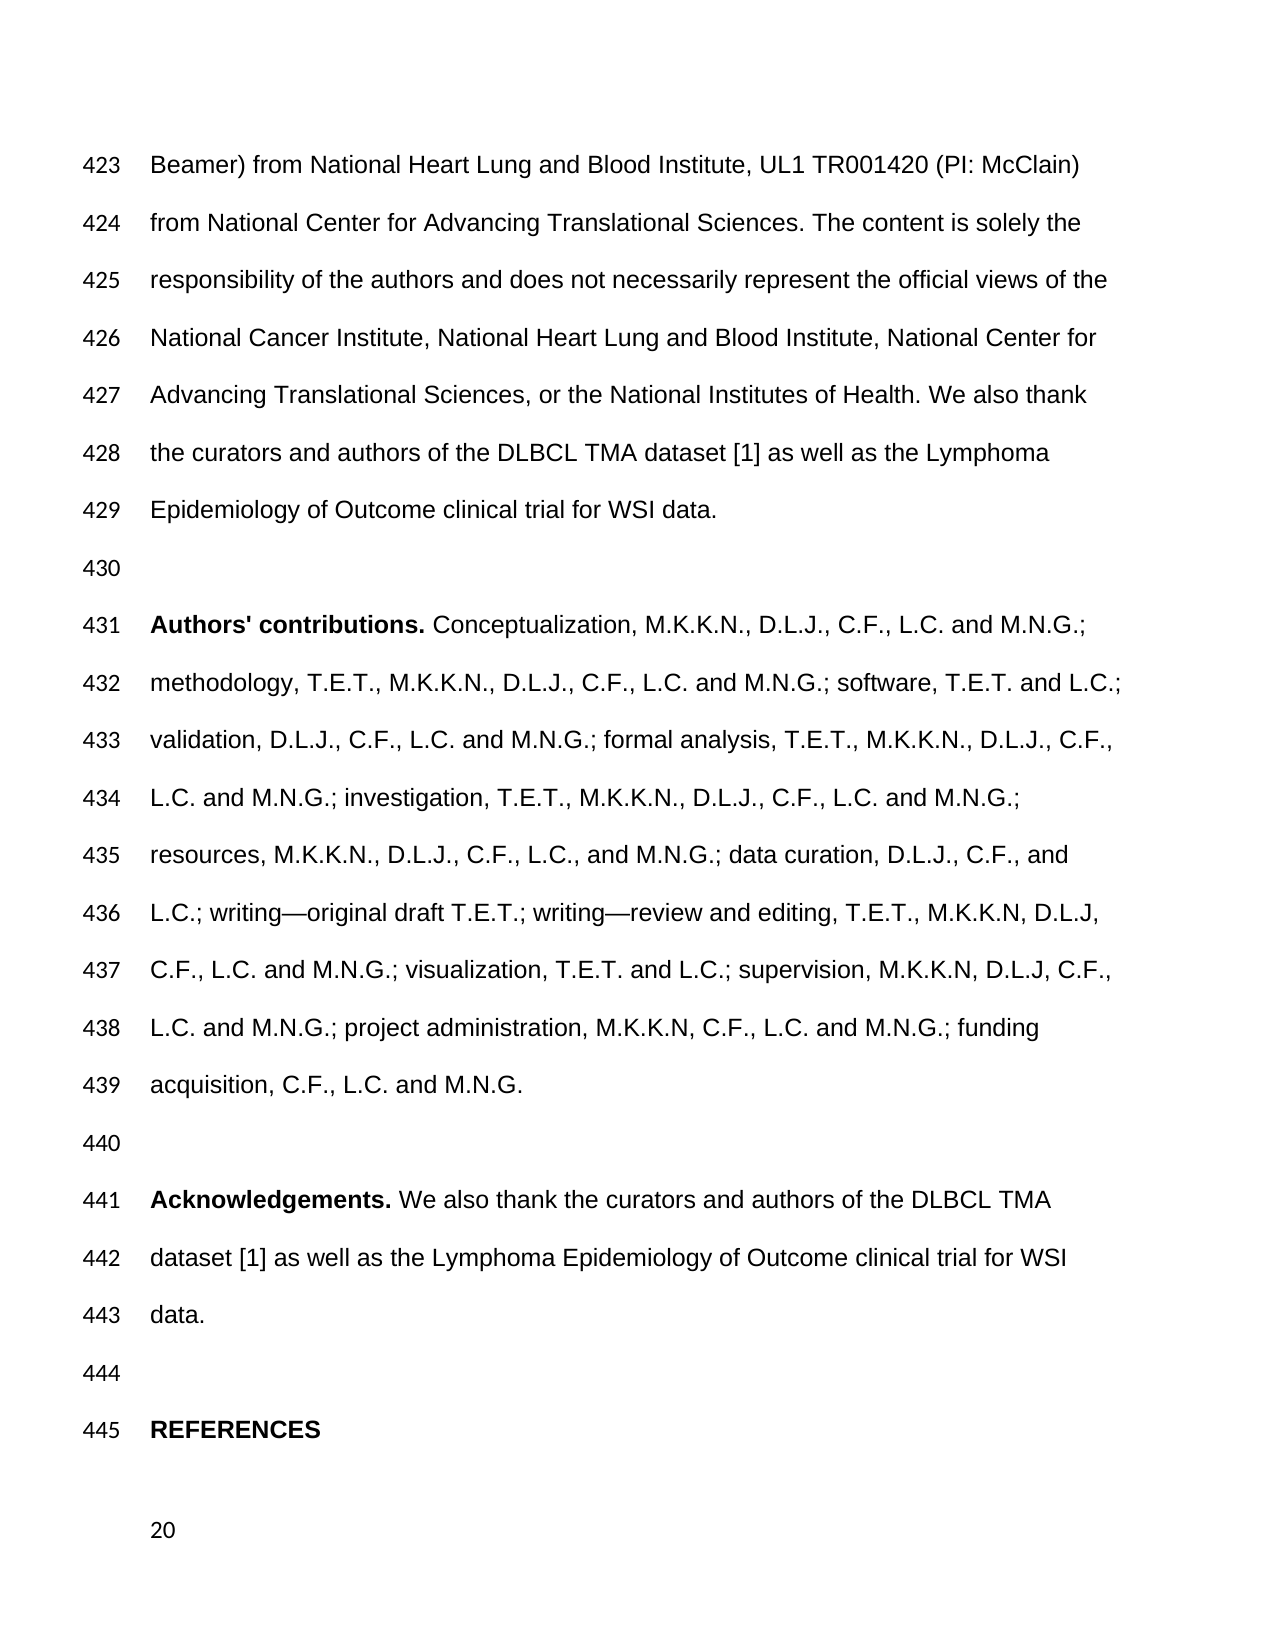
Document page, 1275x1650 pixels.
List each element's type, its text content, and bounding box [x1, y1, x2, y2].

text REFERENCES [150, 1415, 1125, 1444]
text Authors' contributions. Conceptualization, M.K.K.N., D.L.J., C.F., L.C. and M.N.G.; methodology, T.E.T., M.K.K.N., D.L.J., C.F., L.C. and M.N.G.; software, T.E.T. and L.C.; validation, D.L.J., C.F., L.C. and M.N.G.; formal analysis, T.E.T., M.K.K.N., D.L.J., C.F., L.C. and M.N.G.; investigation, T.E.T., M.K.K.N., D.L.J., C.F., L.C. and M.N.G.; resources, M.K.K.N., D.L.J., C.F., L.C., and M.N.G.; data curation, D.L.J., C.F., and L.C.; writing—original draft T.E.T.; writing—review and editing, T.E.T., M.K.K.N, D.L.J, C.F., L.C. and M.N.G.; visualization, T.E.T. and L.C.; supervision, M.K.K.N, D.L.J, C.F., L.C. and M.N.G.; project administration, M.K.K.N, C.F., L.C. and M.N.G.; funding acquisition, C.F., L.C. and M.N.G. [150, 610, 1125, 1099]
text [150, 150, 1125, 524]
text Acknowledgements. We also thank the curators and authors of the DLBCL TMA dataset [1] as well as the Lymphoma Epidemiology of Outcome clinical trial for WSI data. [150, 1185, 1125, 1329]
